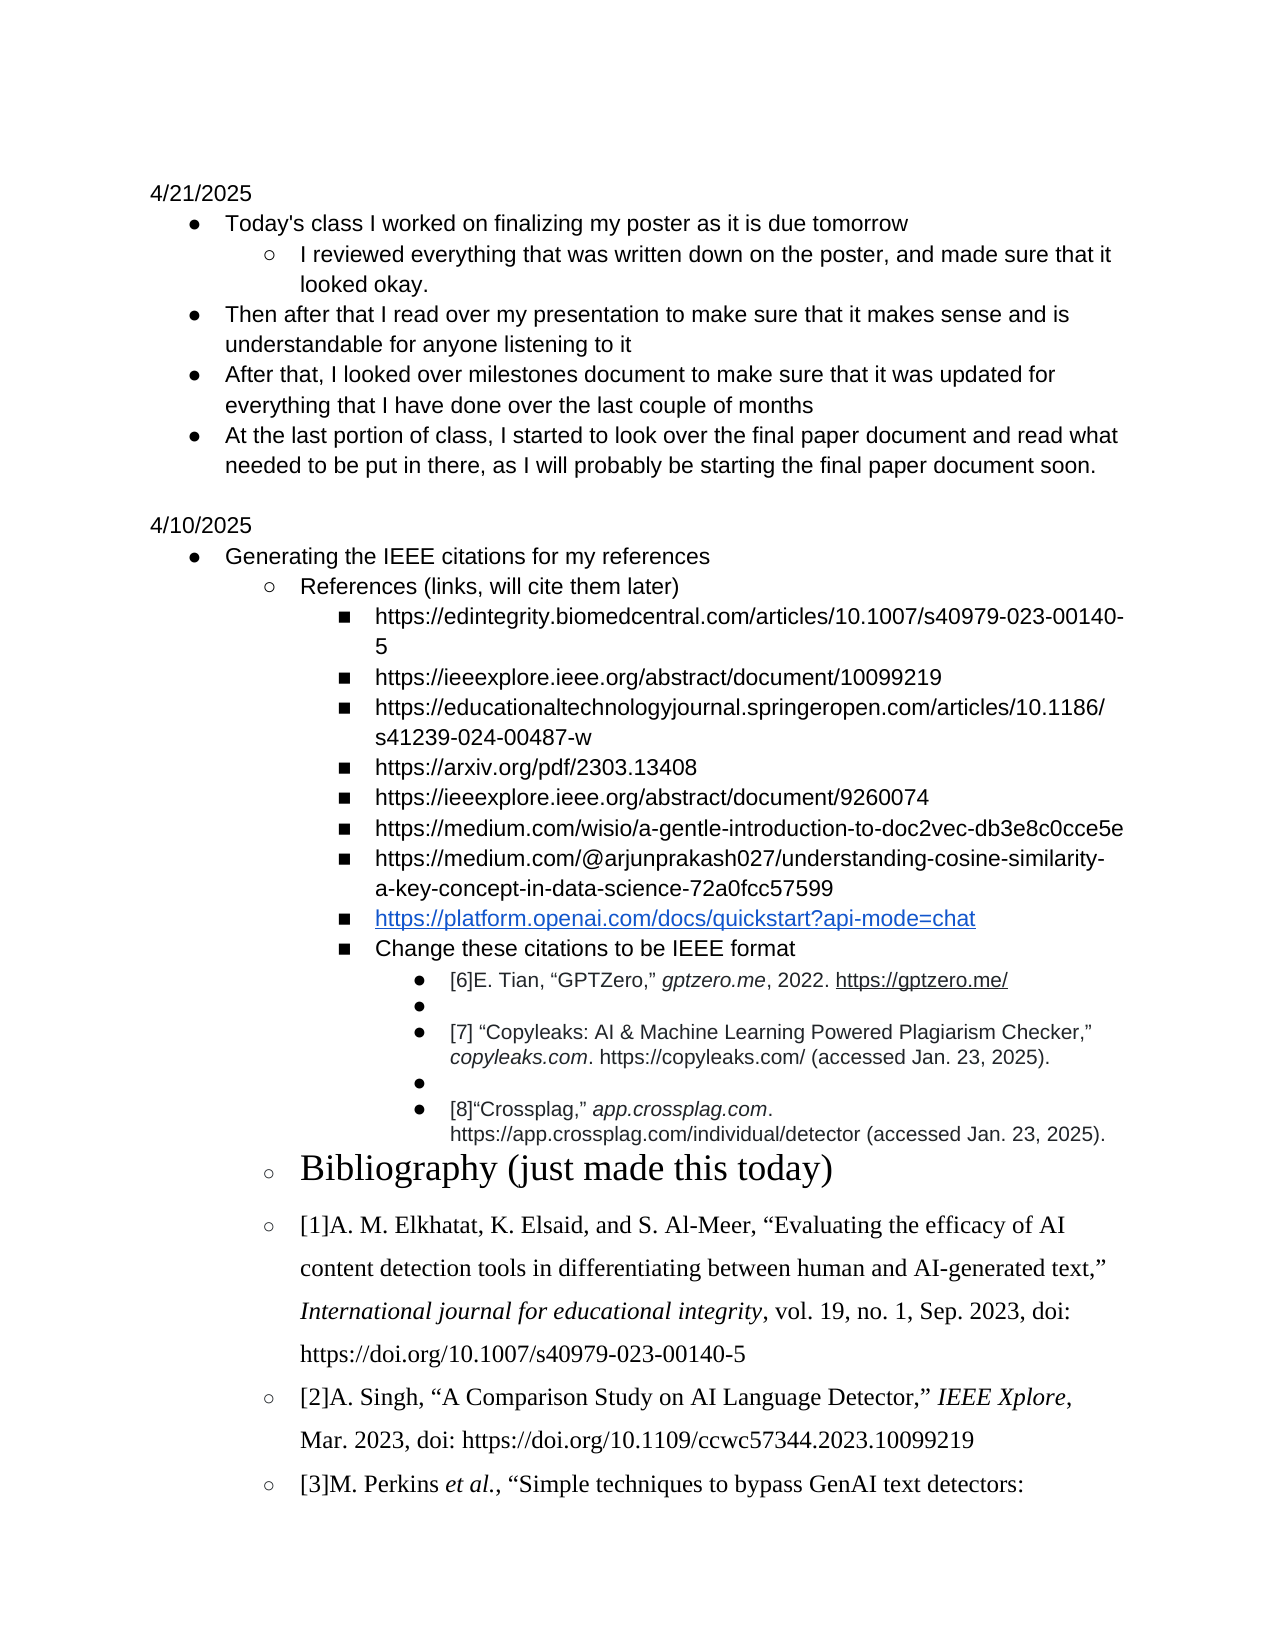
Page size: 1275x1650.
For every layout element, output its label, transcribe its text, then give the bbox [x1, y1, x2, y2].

list I reviewed everything that was written down on the poster, and made sure that it looked okay. [262, 241, 1125, 297]
list Change these citations to be IEEE format [337, 935, 1125, 962]
list [6]E. Tian, “GPTZero,” gptzero.me, 2022. https://gptzero.me/ [412, 966, 1125, 992]
list [8]“Crossplag,” app.crossplag.com. https://app.crossplag.com/individual/detector (accessed Jan. 23, 2025). [412, 1095, 1125, 1145]
list At the last portion of class, I started to look over the final paper document and read what needed to be put in there, as I will probably be starting the final paper document soon. [187, 422, 1125, 478]
list https://edintegrity.biomedcentral.com/articles/10.1007/s40979-023-00140-5 [337, 603, 1125, 660]
list [2]A. Singh, “A Comparison Study on AI Language Detector,” IEEE Xplore, Mar. 2023, doi: https://doi.org/10.1109/ccwc57344.2023.10099219 [262, 1382, 1125, 1454]
list https://ieeexplore.ieee.org/abstract/document/10099219 [337, 663, 1125, 690]
list After that, I looked over milestones document to make sure that it was updated for everything that I have done over the last couple of months [187, 361, 1125, 418]
list https://arxiv.org/pdf/2303.13408 [337, 754, 1125, 781]
list [7] “Copyleaks: AI & Machine Learning Powered Plagiarism Checker,” copyleaks.com. https://copyleaks.com/ (accessed Jan. 23, 2025). [412, 1018, 1125, 1069]
list https://medium.com/wisio/a-gentle-introduction-to-doc2vec-db3e8c0cce5e [337, 814, 1125, 841]
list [262, 1469, 1125, 1497]
list Today's class I worked on finalizing my poster as it is due tomorrow [187, 210, 1125, 237]
list https://platform.openai.com/docs/quickstart?api-mode=chat [337, 905, 1125, 932]
list Then after that I read over my presentation to make sure that it makes sense and is understandable for anyone listening to it [187, 301, 1125, 358]
text 4/21/2025 [150, 180, 1125, 207]
list References (links, will cite them later) [262, 573, 1125, 599]
list https://ieeexplore.ieee.org/abstract/document/9260074 [337, 784, 1125, 811]
list https://medium.com/@arjunprakash027/understanding-cosine-similarity-a-key-concept-in-data-science-72a0fcc57599 [337, 845, 1125, 901]
list Generating the IEEE citations for my references [187, 543, 1125, 569]
text 4/10/2025 [150, 512, 1125, 539]
list [1]A. M. Elkhatat, K. Elsaid, and S. Al-Meer, “Evaluating the efficacy of AI content detection tools in differentiating between human and AI-generated text,” International journal for educational integrity, vol. 19, no. 1, Sep. 2023, doi: https://doi.org/10.1007/s40979-023-00140-5 [262, 1210, 1125, 1368]
list Bibliography (just made this today) [262, 1145, 1125, 1188]
list https://educationaltechnologyjournal.springeropen.com/articles/10.1186/s41239-024-00487-w [337, 694, 1125, 750]
